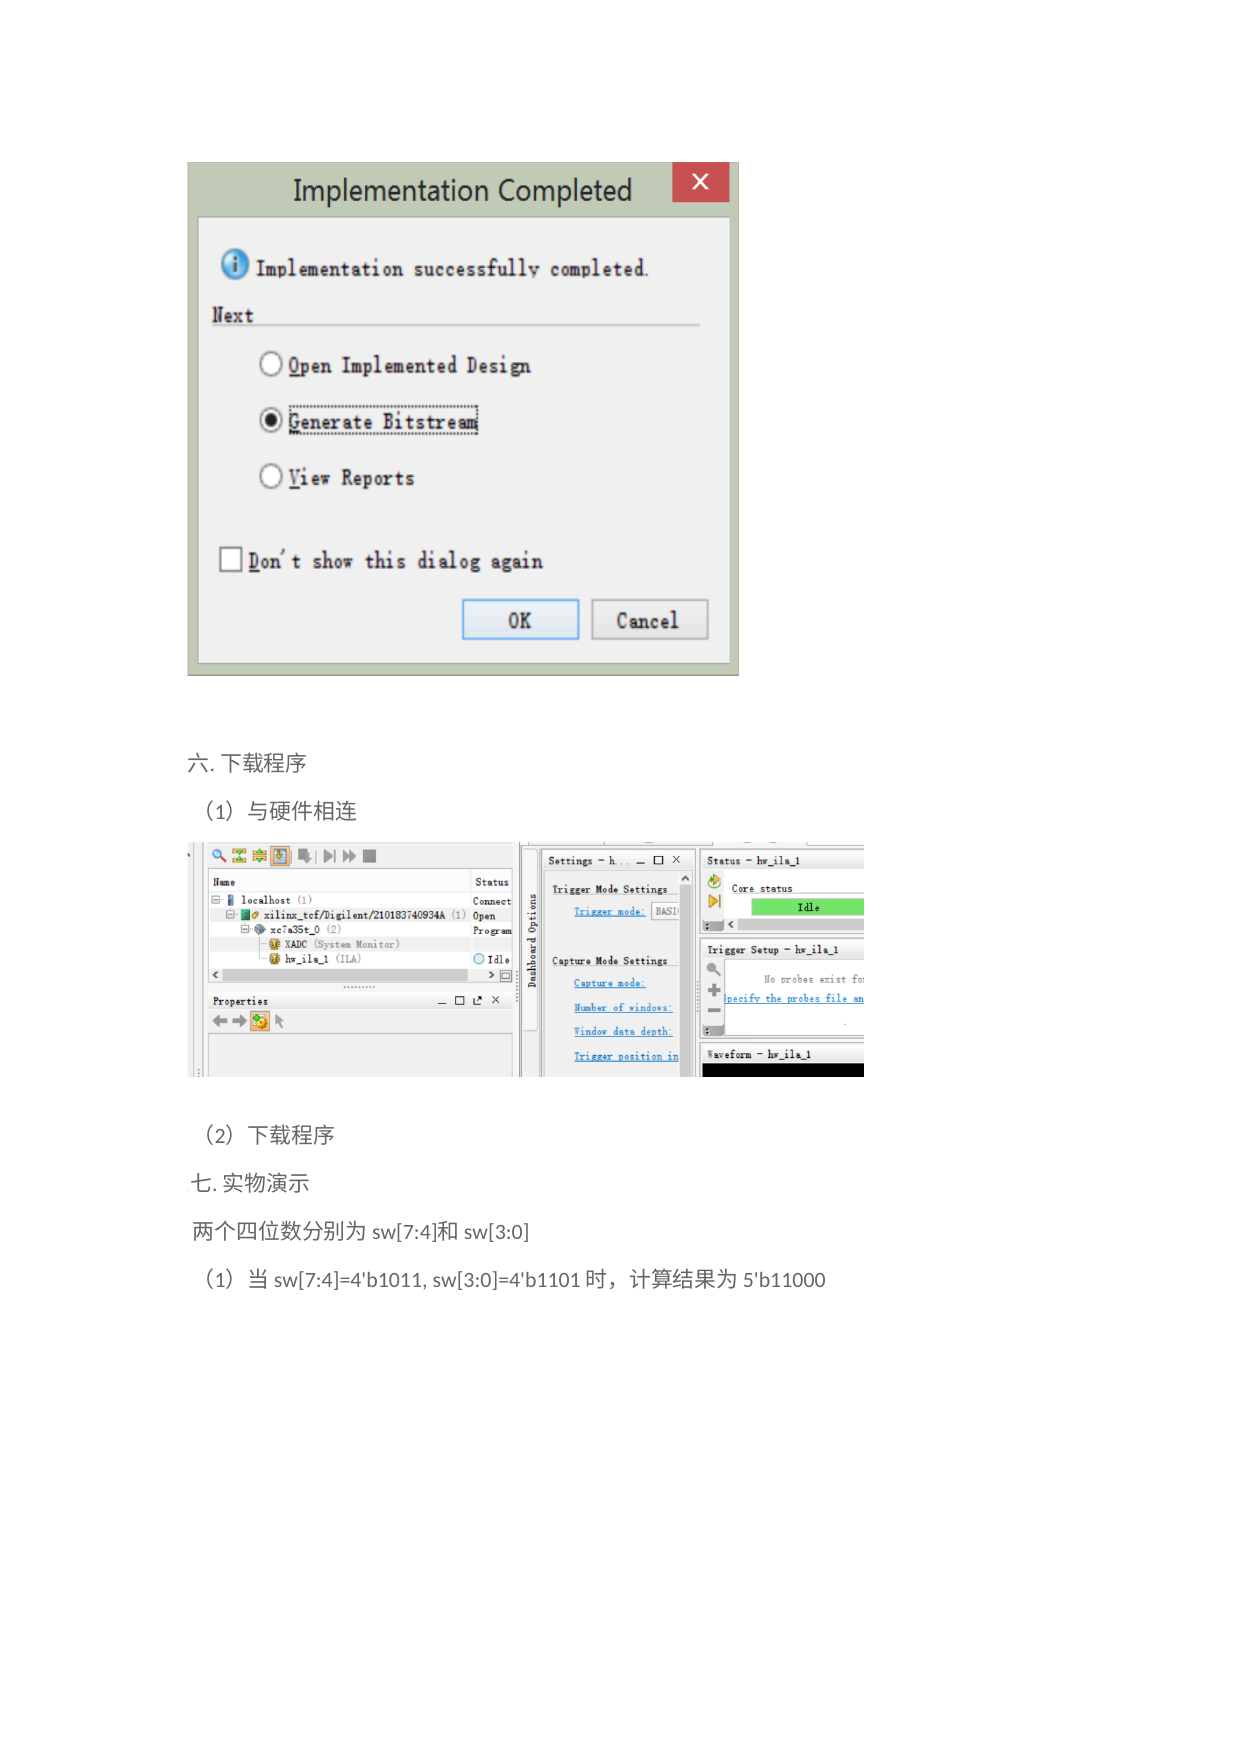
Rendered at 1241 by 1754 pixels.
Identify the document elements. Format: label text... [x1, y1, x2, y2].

text 两个四位数分别为sw[7:4]和sw[3:0] [187, 1214, 1053, 1246]
picture [187, 842, 864, 1077]
picture [187, 162, 739, 676]
text （1）与硬件相连 [187, 794, 1053, 826]
text （1）当sw[7:4]=4'b1011, sw[3:0]=4'b1101时，计算结果为5'b11000 [187, 1262, 1053, 1294]
text 七. 实物演示 [187, 1166, 1053, 1198]
text 六. 下载程序 [187, 746, 1053, 778]
text （2）下载程序 [187, 1118, 1053, 1150]
